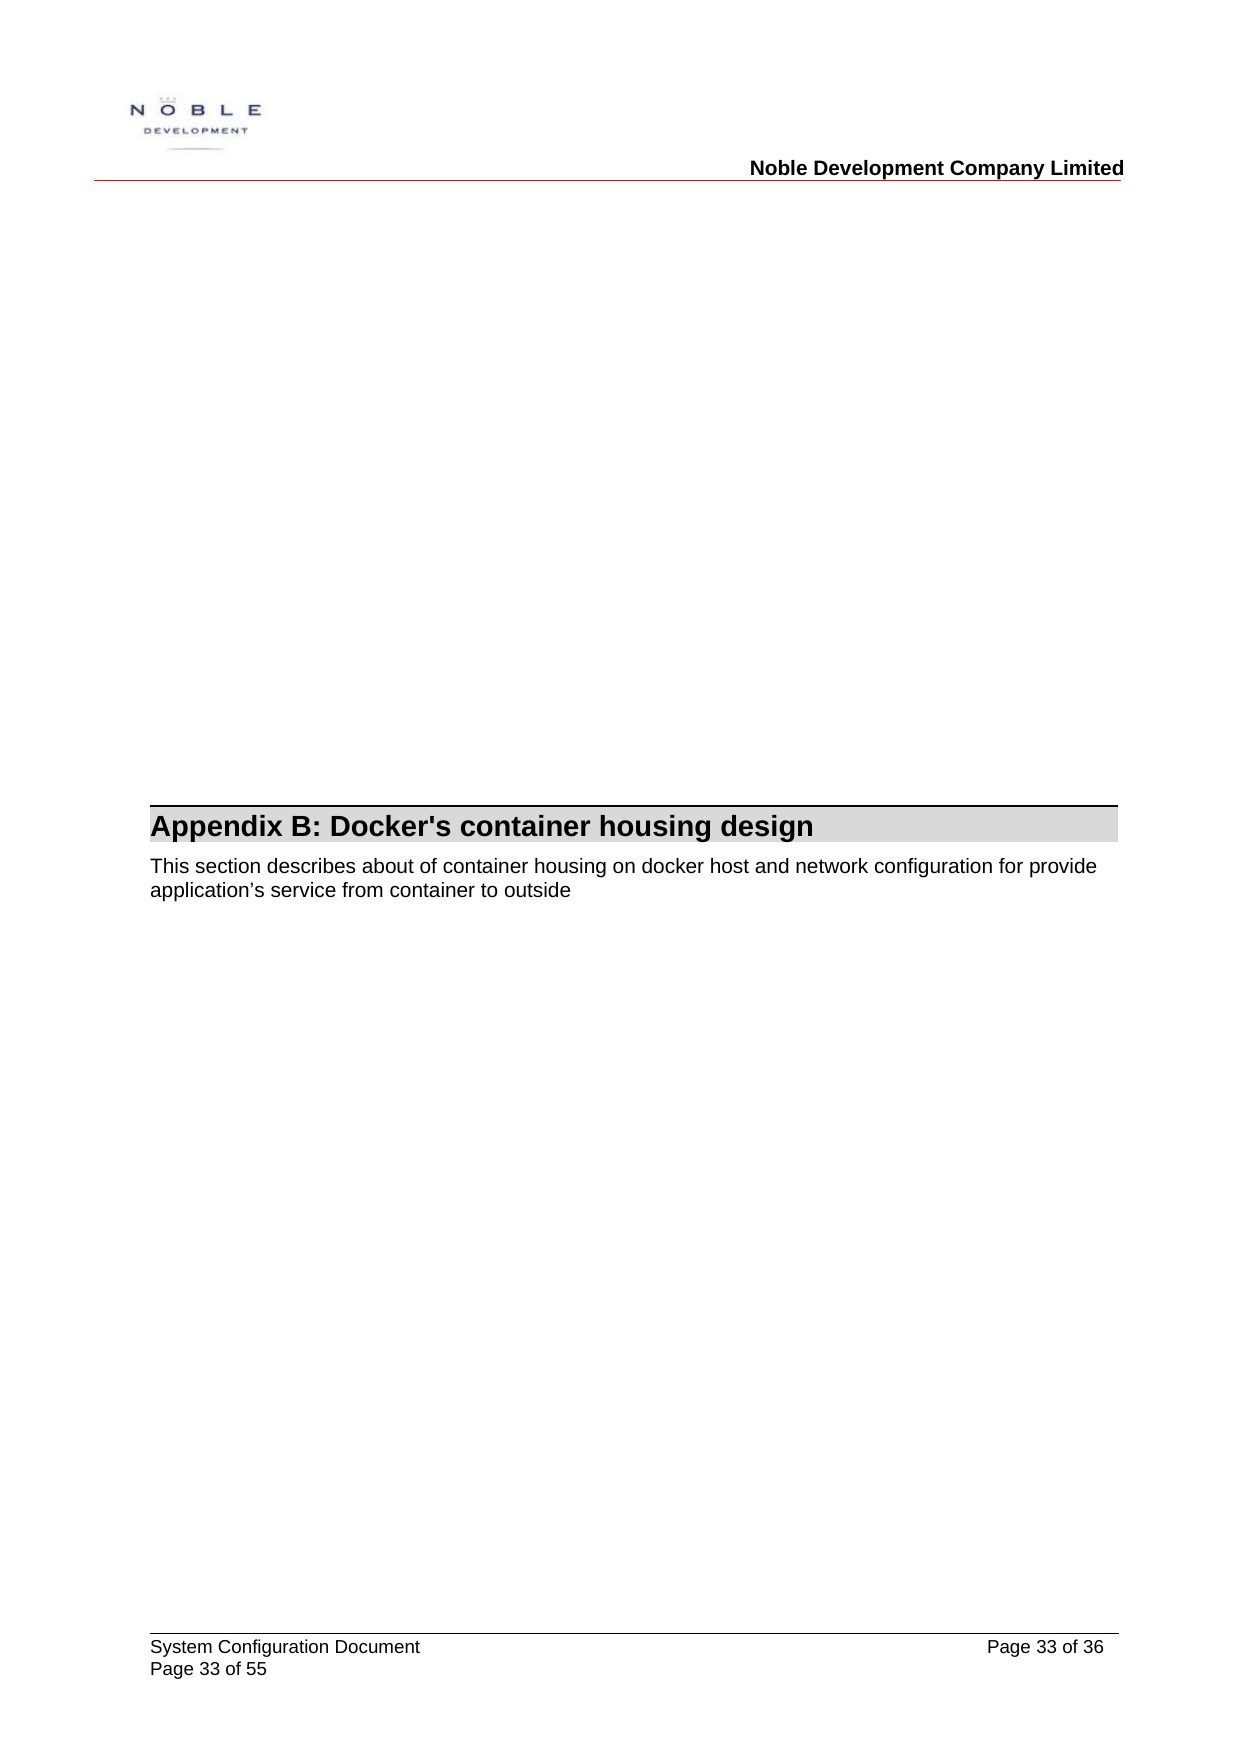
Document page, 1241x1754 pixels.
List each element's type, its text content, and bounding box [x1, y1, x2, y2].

text This section describes about of container housing on docker host and network configuration for provide application’s service from container to outside [150, 854, 1118, 902]
picture [93, 75, 302, 176]
subtitle Appendix B: Docker's container housing design [150, 807, 1118, 842]
